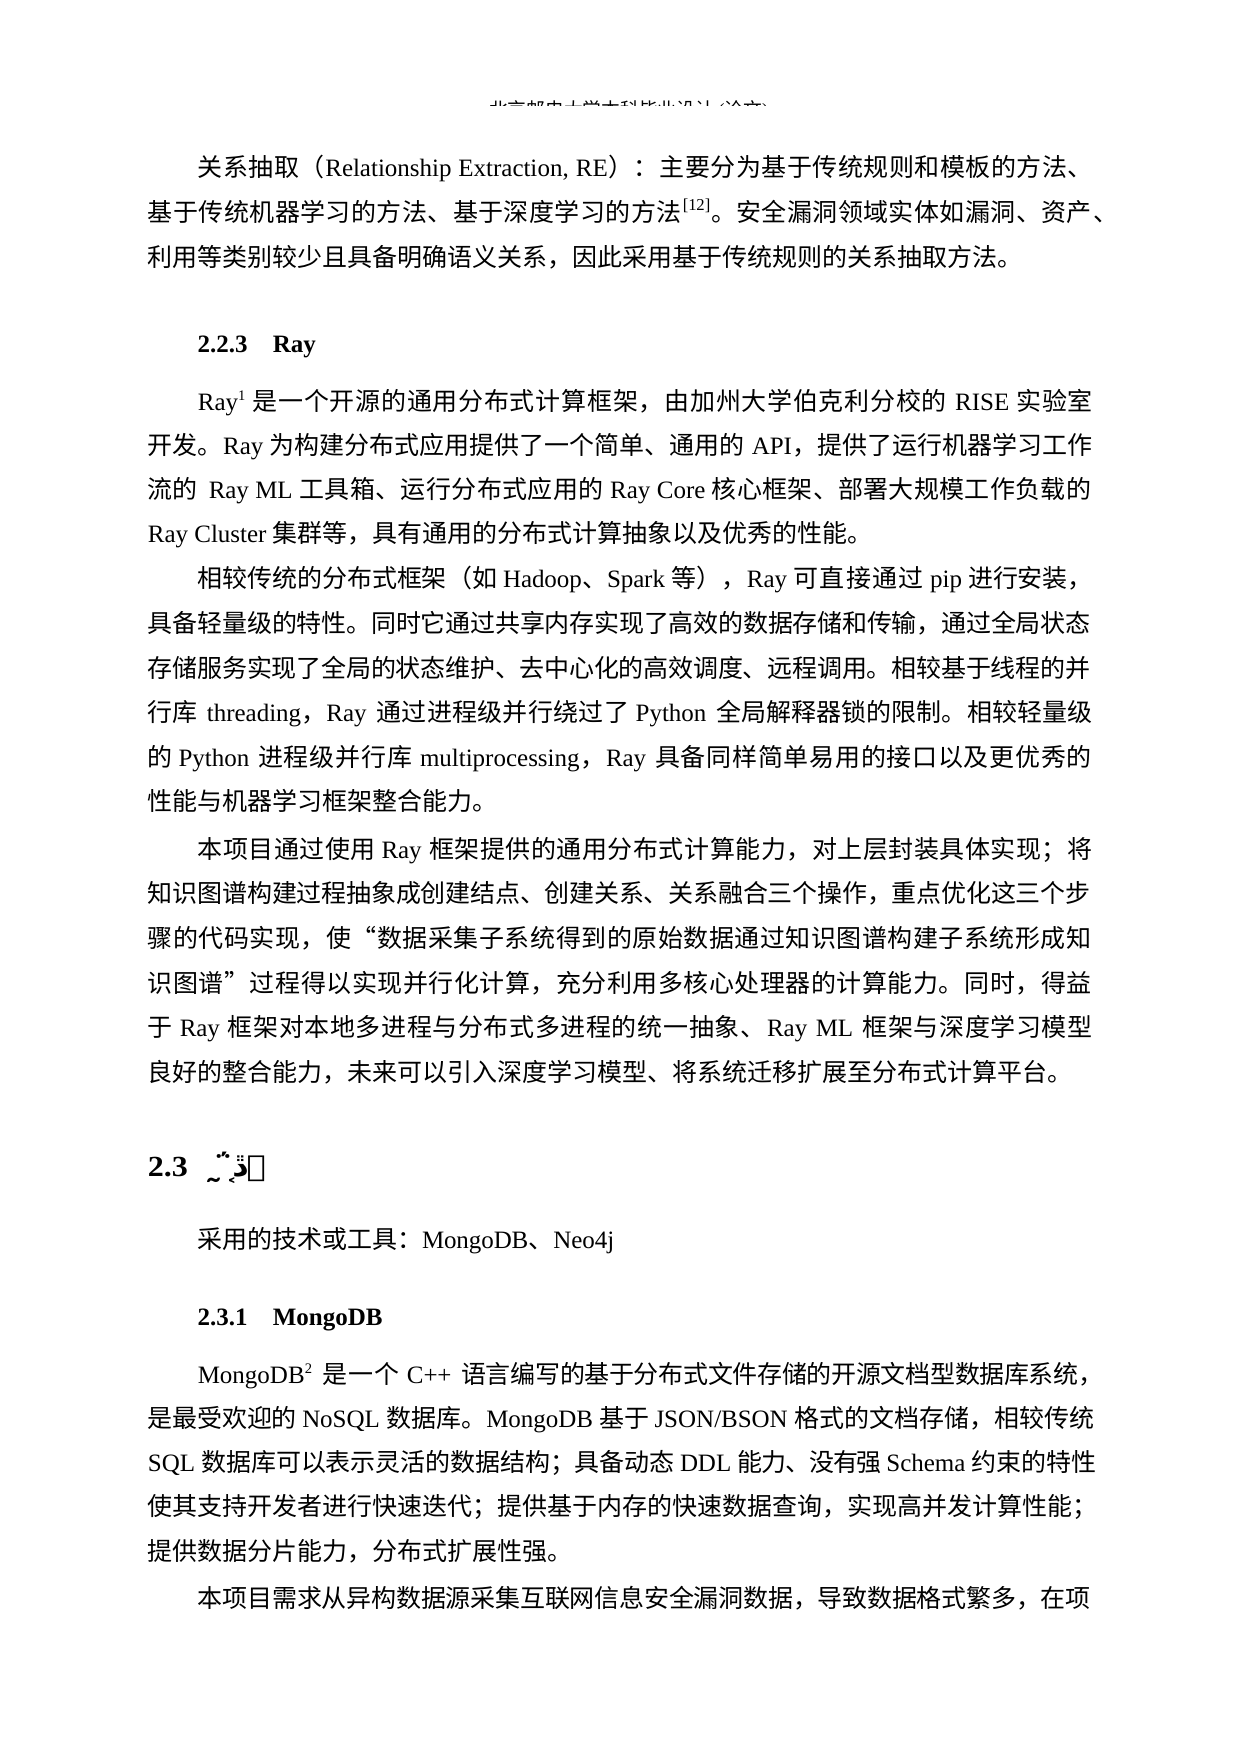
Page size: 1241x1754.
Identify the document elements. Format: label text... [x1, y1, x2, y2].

subtitle Ray [197, 329, 1123, 358]
subtitle 2.3 ̰΅͔׷ڐ [148, 1145, 1123, 1185]
text 本项目通过使用Ray 框架提供的通用分布式计算能力，对上层封装具体实现；将知识图谱构建过程抽象成创建结点、创建关系、关系融合三个操作，重点优化这三个步骤的代码实现，使“数据采集子系统得到的原始数据通过知识图谱构建子系统形成知识图谱”过程得以实现并行化计算，充分利用多核心处理器的计算能力。同时，得益于 Ray 框架对本地多进程与分布式多进程的统一抽象、Ray ML 框架与深度学习模型良好的整合能力，未来可以引入深度学习模型、将系统迁移扩展至分布式计算平台。 [148, 829, 1093, 1088]
text MongoDB2 是一个 C++ 语言编写的基于分布式文件存储的开源文档型数据库系统， 是最受欢迎的 NoSQL 数据库。MongoDB 基于 JSON/BSON 格式的文档存储，相较传统SQL 数据库可以表示灵活的数据结构；具备动态 DDL 能力、没有强 Schema 约束的特性使其支持开发者进行快速迭代；提供基于内存的快速数据查询，实现高并发计算性能； 提供数据分片能力，分布式扩展性强。 [148, 1354, 1110, 1567]
text Ray1 是一个开源的通用分布式计算框架，由加州大学伯克利分校的RISE 实验室开发。Ray 为构建分布式应用提供了一个简单、通用的 API，提供了运行机器学习工作流的Ray ML 工具箱、运行分布式应用的Ray Core 核心框架、部署大规模工作负载的Ray Cluster 集群等，具有通用的分布式计算抽象以及优秀的性能。 [148, 382, 1093, 549]
text 采用的技术或工具：MongoDB、Neo4j [198, 1219, 1123, 1256]
text 关系抽取（Relationship Extraction, RE）：主要分为基于传统规则和模板的方法、基于传统机器学习的方法、基于深度学习的方法[12]。安全漏洞领域实体如漏洞、资产、利用等类别较少且具备明确语义关系，因此采用基于传统规则的关系抽取方法。 [148, 147, 1093, 274]
text 相较传统的分布式框架（如 Hadoop、Spark 等），Ray 可直接通过pip 进行安装，具备轻量级的特性。同时它通过共享内存实现了高效的数据存储和传输，通过全局状态存储服务实现了全局的状态维护、去中心化的高效调度、远程调用。相较基于线程的并行库 threading，Ray 通过进程级并行绕过了 Python 全局解释器锁的限制。相较轻量级的Python 进程级并行库 multiprocessing，Ray 具备同样简单易用的接口以及更优秀的性能与机器学习框架整合能力。 [148, 559, 1093, 818]
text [148, 1578, 1093, 1614]
subtitle MongoDB [197, 1302, 1123, 1331]
